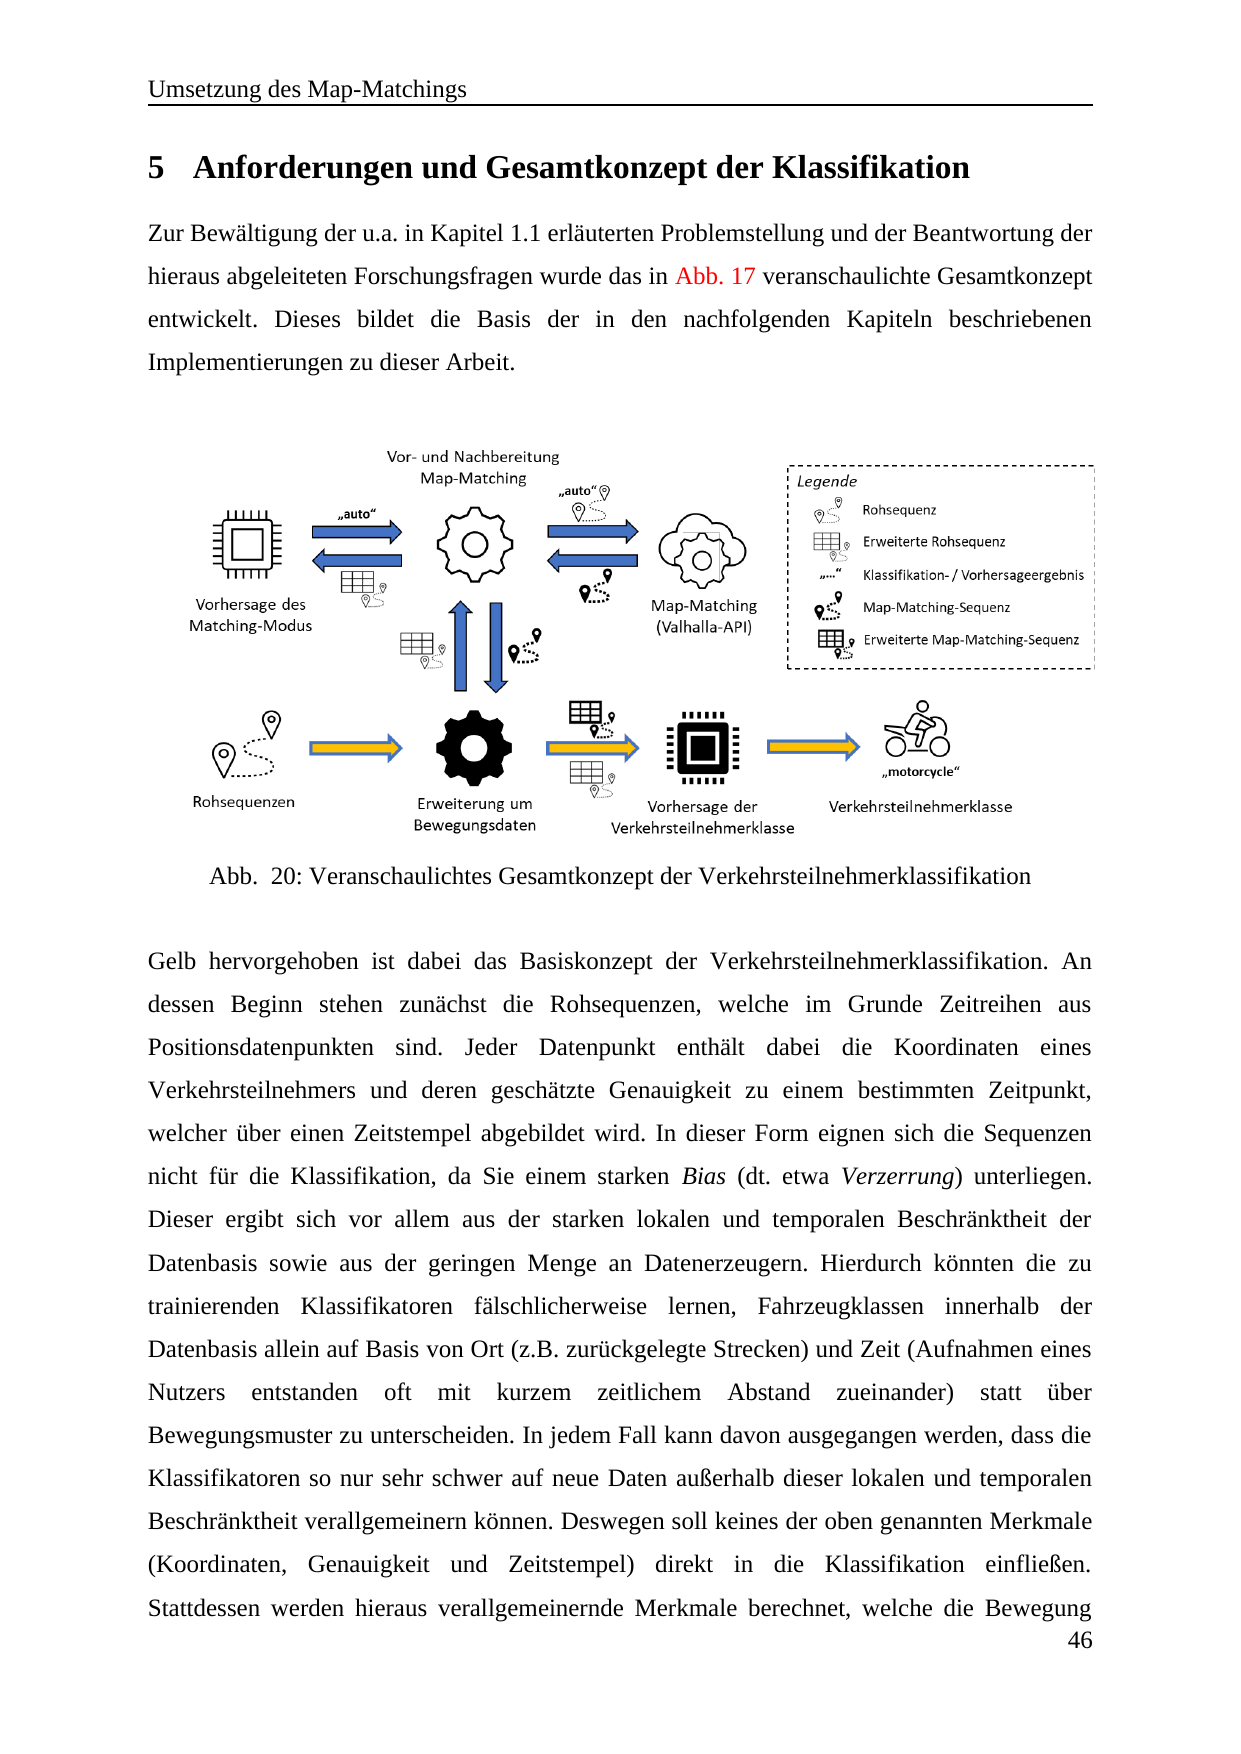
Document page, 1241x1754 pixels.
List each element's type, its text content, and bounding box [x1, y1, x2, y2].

subtitle Anforderungen und Gesamtkonzept der Klassifikation [148, 148, 1093, 186]
text Abb. 20: Veranschaulichtes Gesamtkonzept der Verkehrsteilnehmerklassifikation [148, 861, 1093, 890]
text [148, 946, 1093, 1621]
picture [147, 440, 1095, 849]
text Zur Bewältigung der u.a. in Kapitel 1.1 erläuterten Problemstellung und der Beantwortung der hieraus abgeleiteten Forschungsfragen wurde das in Abb. 17 veranschaulichte Gesamtkonzept entwickelt. Dieses bildet die Basis der in den nachfolgenden Kapiteln beschriebenen Implementierungen zu dieser Arbeit. [148, 218, 1093, 376]
